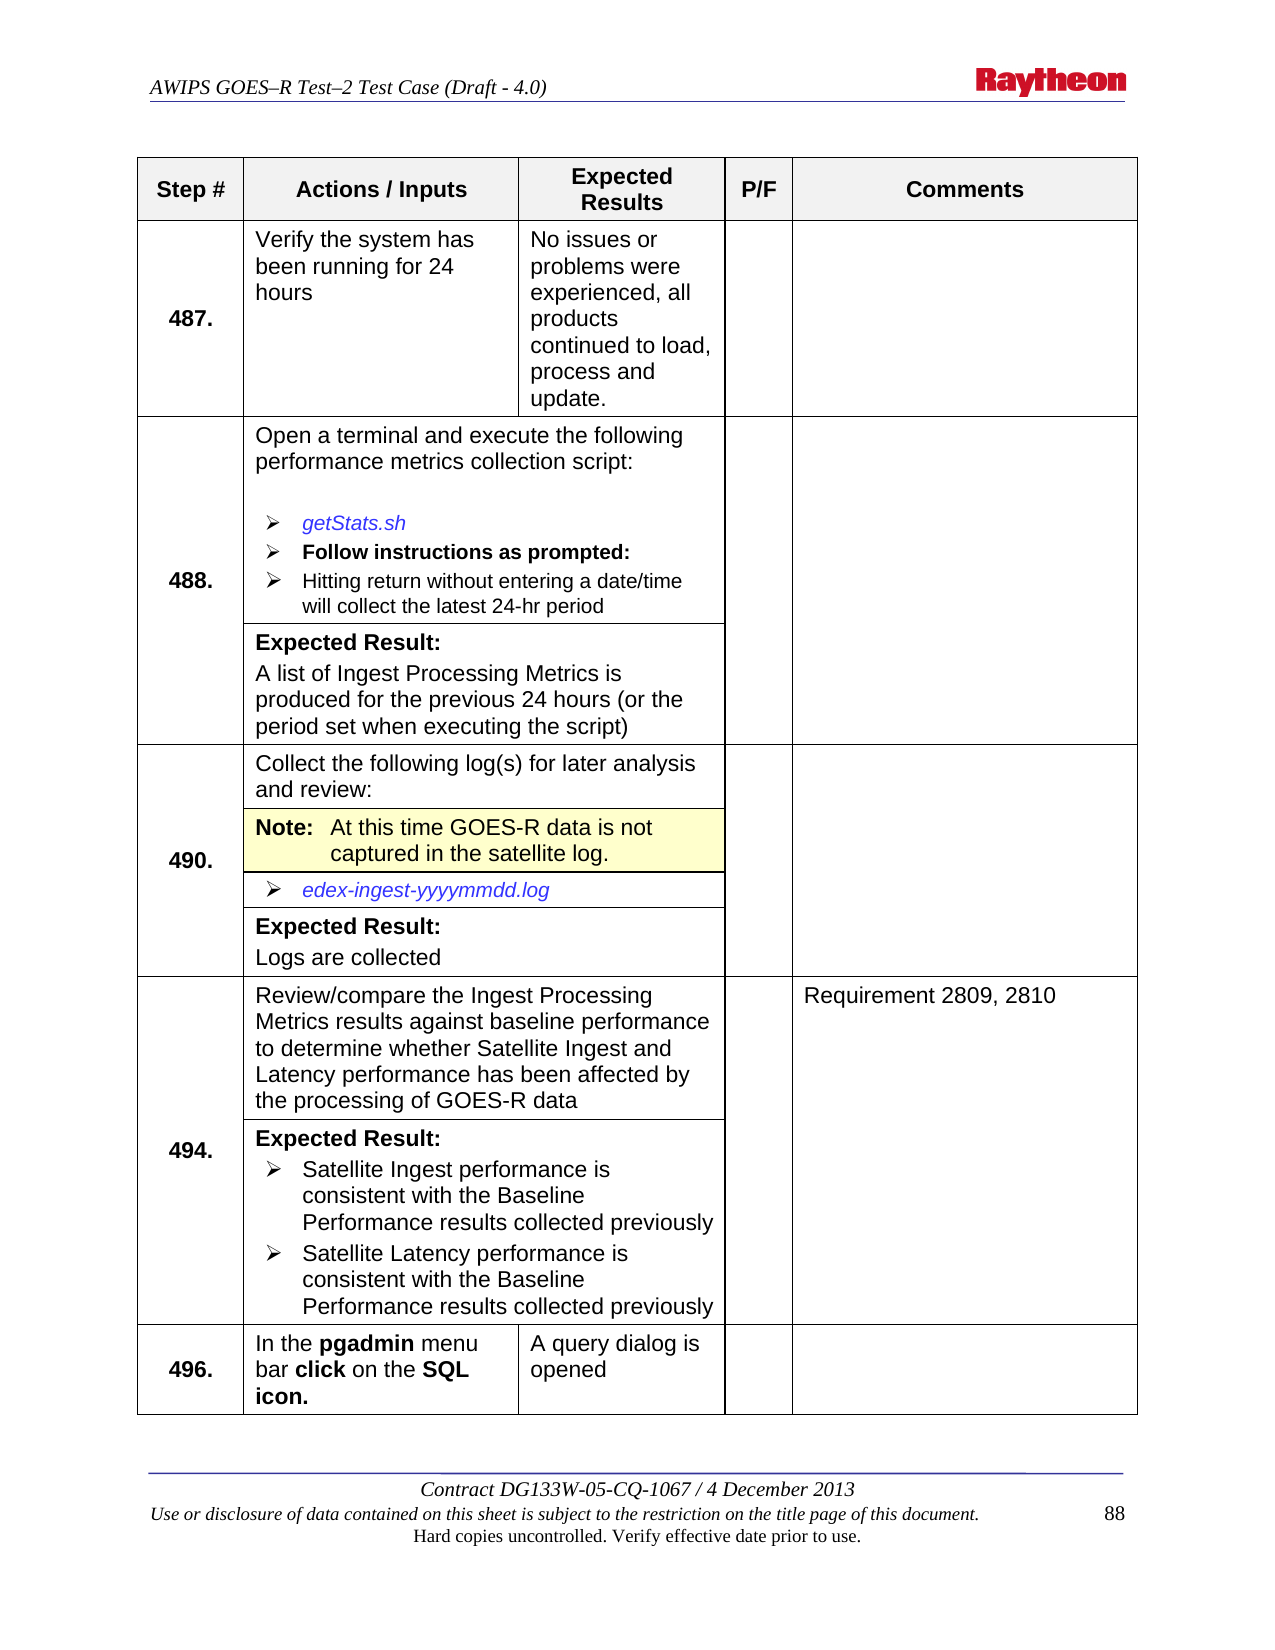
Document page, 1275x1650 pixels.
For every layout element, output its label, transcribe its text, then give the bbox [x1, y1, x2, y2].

table_header Actions / Inputs [244, 158, 518, 220]
table_cell A query dialog is opened [519, 1325, 724, 1414]
table_cell Verify the system has been running for 24 hours [244, 221, 518, 416]
table_cell [726, 1325, 792, 1414]
table_cell [138, 745, 243, 976]
table_cell Collect the following log(s) for later analysis and review: [244, 745, 724, 808]
table_cell [138, 221, 243, 416]
table_cell [793, 745, 1137, 976]
table_cell In the pgadmin menu bar click on the SQL icon. [244, 1325, 518, 1414]
table_cell [138, 417, 243, 744]
table_header Expected Results [519, 158, 724, 220]
table_cell Expected Result: A list of Ingest Processing Metrics is produced for the previous 24 hours (or the period set when executing the script) [244, 624, 724, 744]
table_cell [138, 977, 243, 1324]
table_header Step # [138, 158, 243, 220]
table_cell Expected Result: Logs are collected [244, 908, 724, 976]
table_header Comments [793, 158, 1137, 220]
table_cell [793, 1325, 1137, 1414]
table_cell [138, 1325, 243, 1414]
picture [976, 68, 1127, 97]
table_cell [726, 745, 792, 976]
table_cell [793, 417, 1137, 744]
table_cell [726, 221, 792, 416]
table_cell Note: At this time GOES-R data is not captured in the satellite log. [244, 809, 724, 871]
table_cell edex-ingest-yyyymmdd.log [244, 873, 724, 907]
table_cell [726, 417, 792, 744]
table_header P/F [726, 158, 792, 220]
table_cell Review/compare the Ingest Processing Metrics results against baseline performance to determine whether Satellite Ingest and Latency performance has been affected by the processing of GOES-R data [244, 977, 724, 1118]
table_cell Expected Result: Satellite Ingest performance is consistent with the Baseline Performance results collected previously Satellite Latency performance is consistent with the Baseline Performance results collected previously [244, 1120, 724, 1324]
table_cell No issues or problems were experienced, all products continued to load, process and update. [519, 221, 724, 416]
table_cell [726, 977, 792, 1324]
table_cell [793, 221, 1137, 416]
table_cell Requirement 2809, 2810 [793, 977, 1137, 1324]
table_cell Open a terminal and execute the following performance metrics collection script: getStats.sh Follow instructions as prompted: Hitting return without entering a date/time will collect the latest 24-hr period [244, 417, 724, 622]
